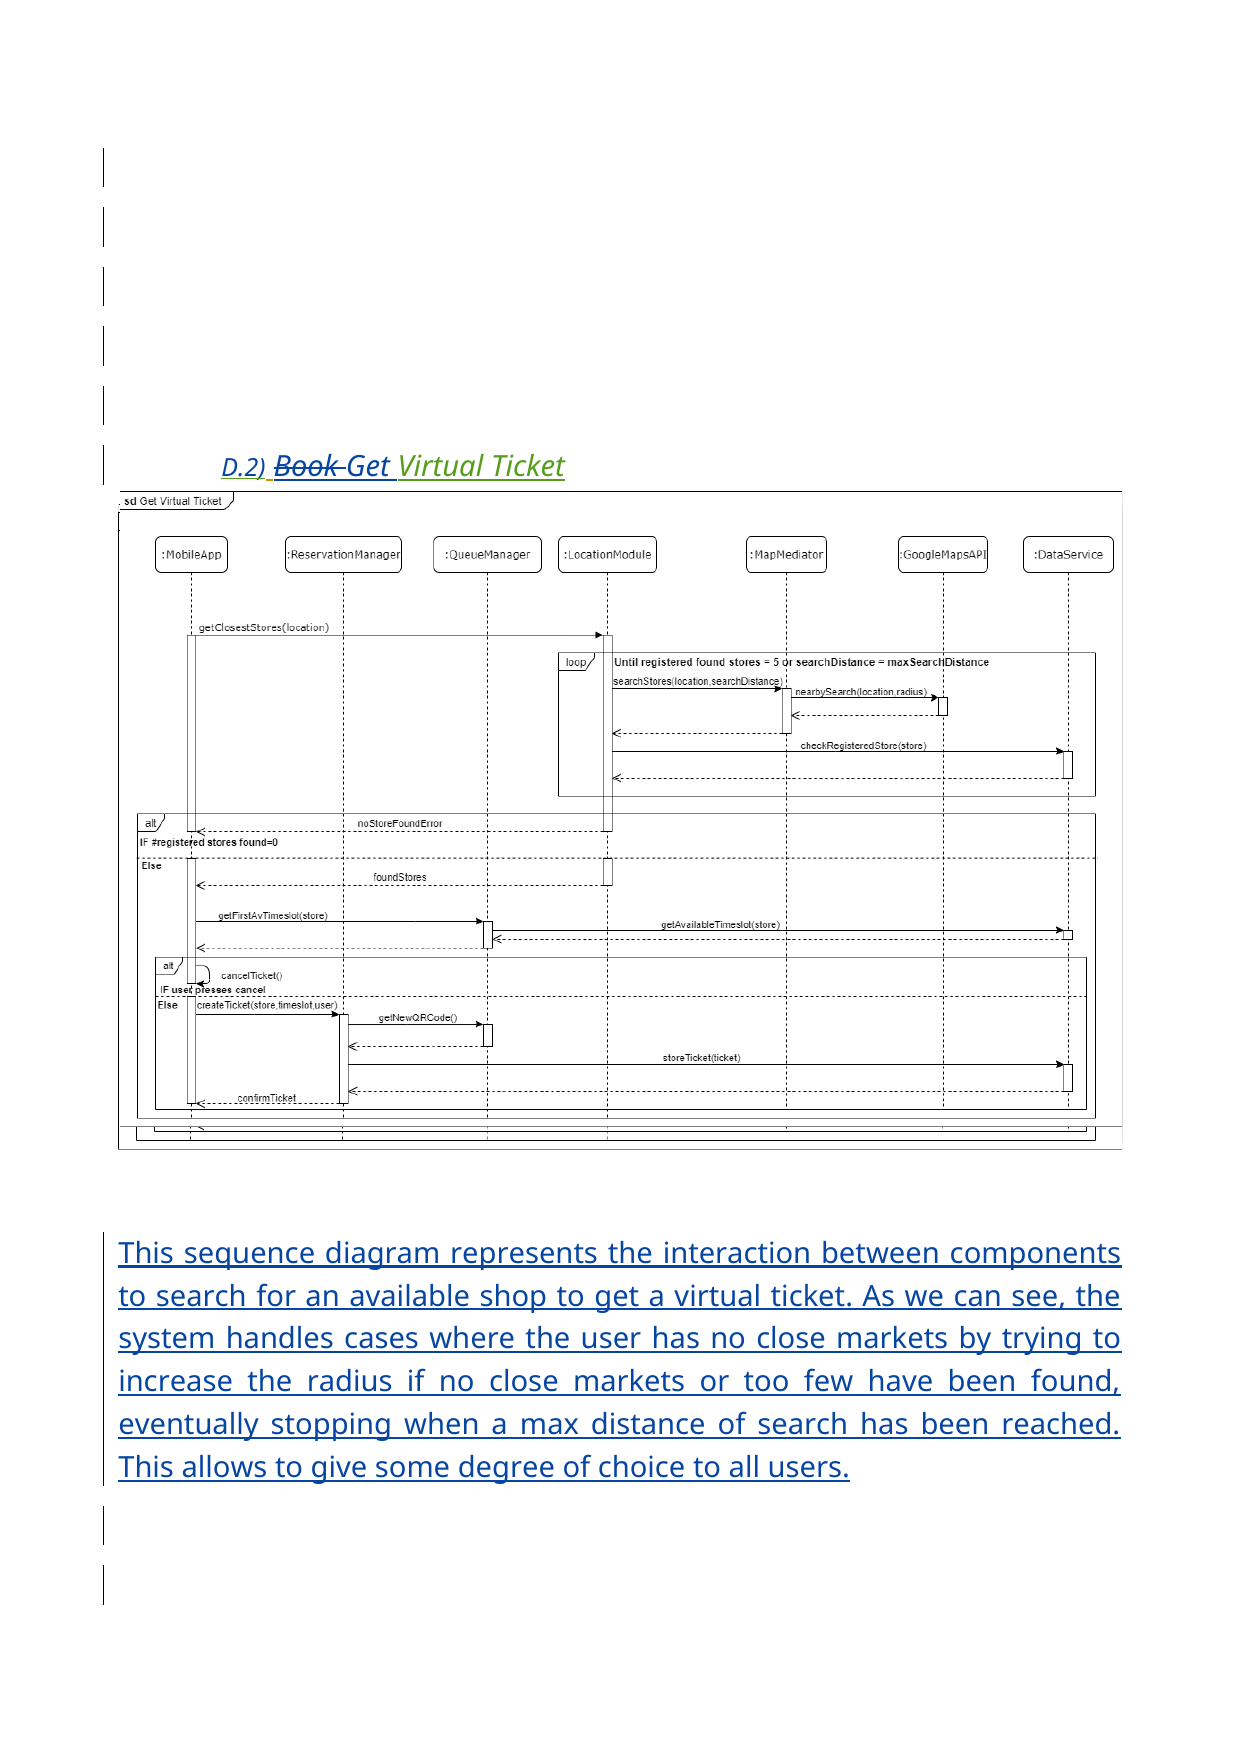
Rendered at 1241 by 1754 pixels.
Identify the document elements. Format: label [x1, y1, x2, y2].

picture [118, 491, 1123, 1150]
